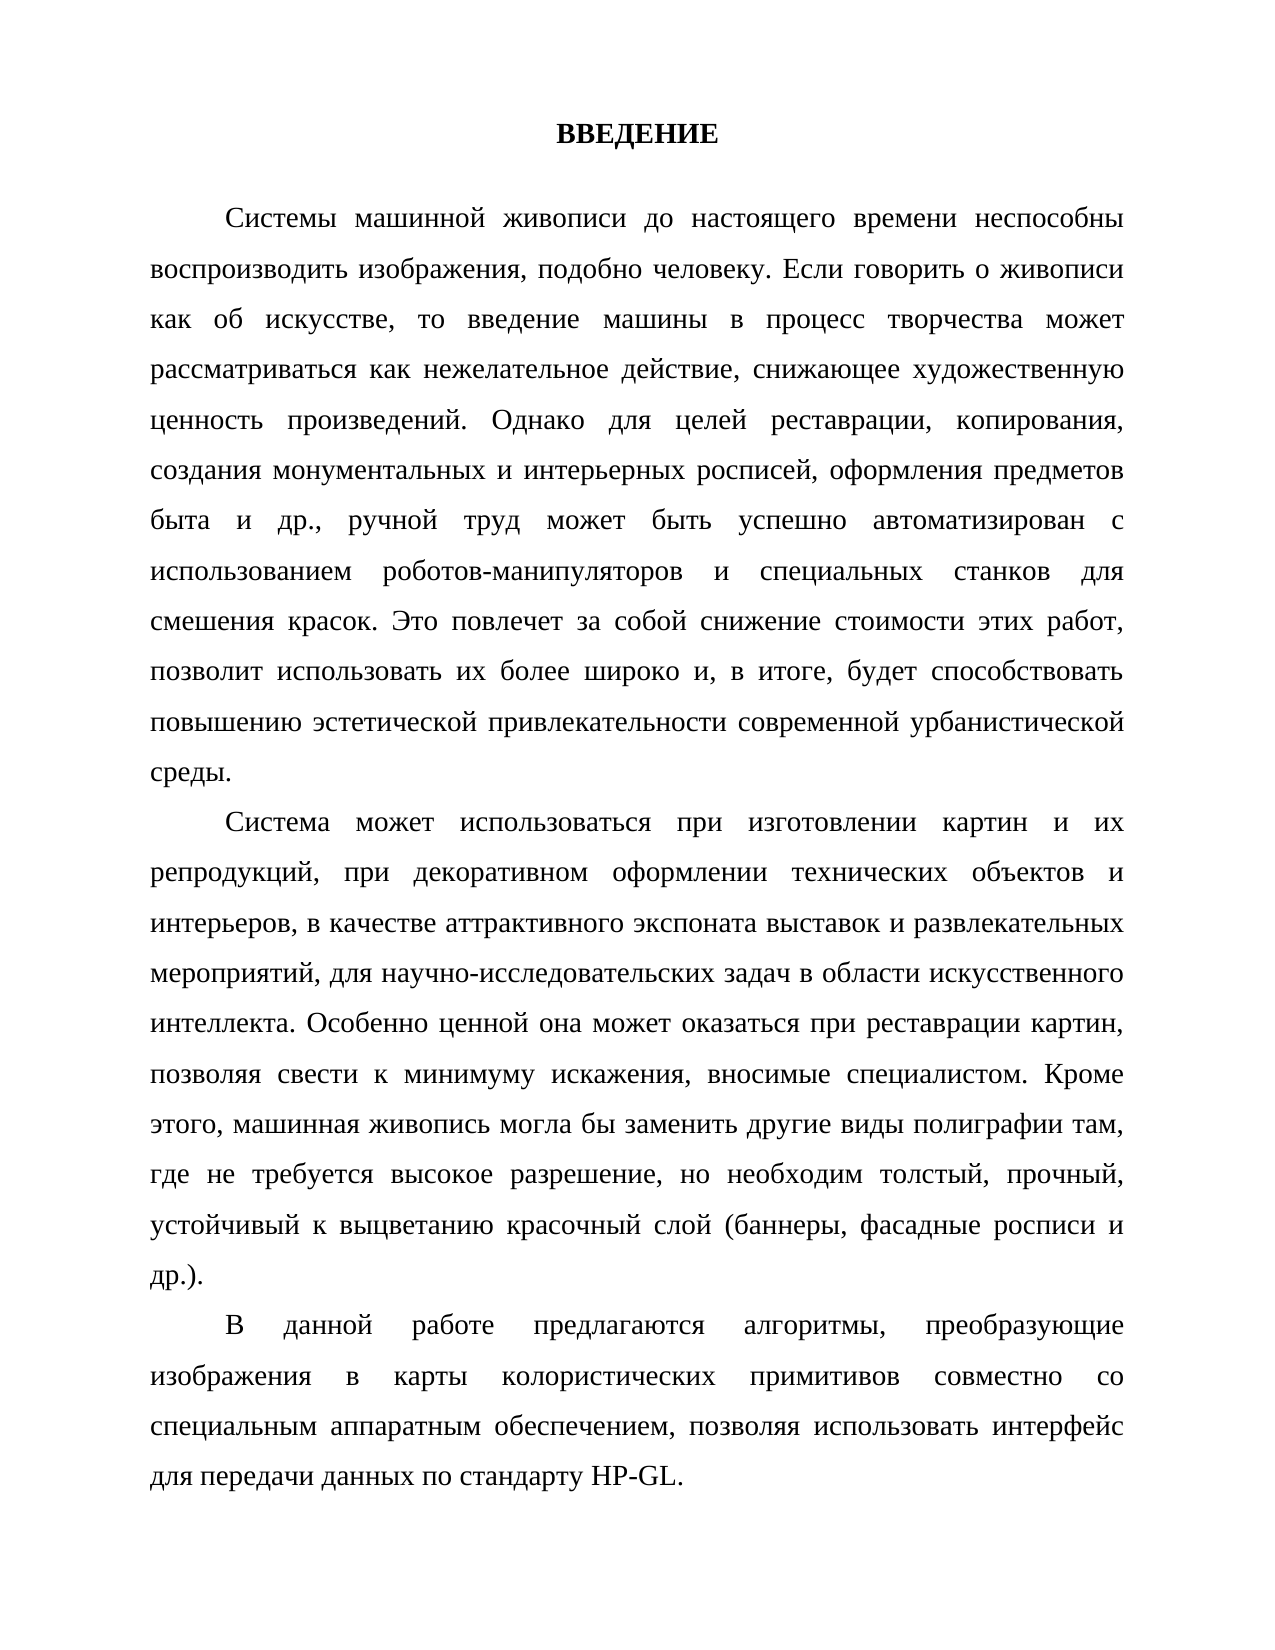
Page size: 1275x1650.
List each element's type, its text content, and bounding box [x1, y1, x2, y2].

text Система может использоваться при изготовлении картин и их репродукций, при декоративном оформлении технических объектов и интерьеров, в качестве аттрактивного экспоната выставок и развлекательных мероприятий, для научно-исследовательских задач в области искусственного интеллекта. Особенно ценной она может оказаться при реставрации картин, позволяя свести к минимуму искажения, вносимые специалистом. Кроме этого, машинная живопись могла бы заменить другие виды полиграфии там, где не требуется высокое разрешение, но необходим толстый, прочный, устойчивый к выцветанию красочный слой (баннеры, фасадные росписи и др.). [150, 804, 1125, 1291]
text Системы машинной живописи до настоящего времени неспособны воспроизводить изображения, подобно человеку. Если говорить о живописи как об искусстве, то введение машины в процесс творчества может рассматриваться как нежелательное действие, снижающее художественную ценность произведений. Однако для целей реставрации, копирования, создания монументальных и интерьерных росписей, оформления предметов быта и др., ручной труд может быть успешно автоматизирован с использованием роботов-манипуляторов и специальных станков для смешения красок. Это повлечет за собой снижение стоимости этих работ, позволит использовать их более широко и, в итоге, будет способствовать повышению эстетической привлекательности современной урбанистической среды. [150, 201, 1125, 787]
text В данной работе предлагаются алгоритмы, преобразующие изображения в карты колористических примитивов совместно со специальным аппаратным обеспечением, позволяя использовать интерфейс для передачи данных по стандарту HP-GL. [150, 1307, 1125, 1492]
subtitle ВВЕДЕНИЕ [150, 117, 1125, 150]
